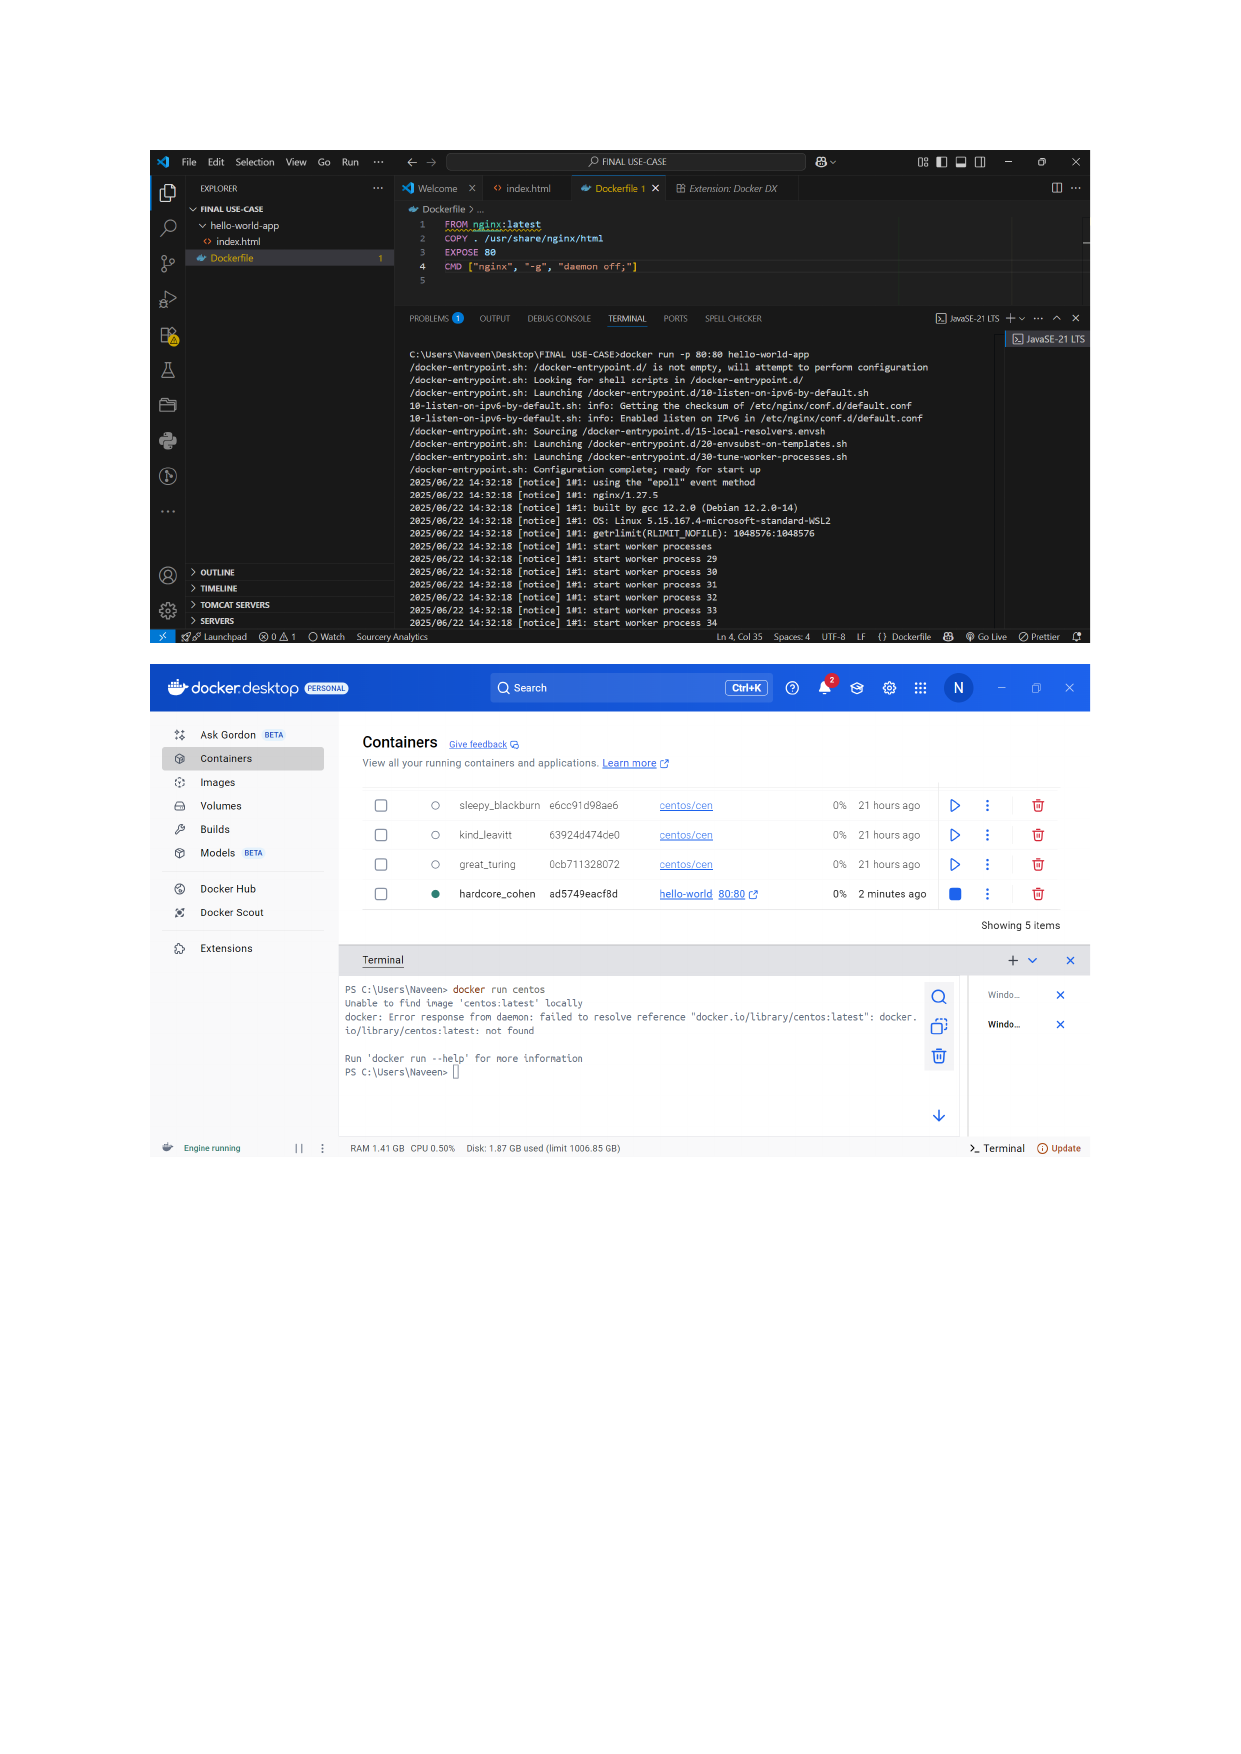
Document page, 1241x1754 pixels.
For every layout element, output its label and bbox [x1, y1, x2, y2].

picture [150, 664, 1091, 1157]
picture [150, 150, 1091, 643]
